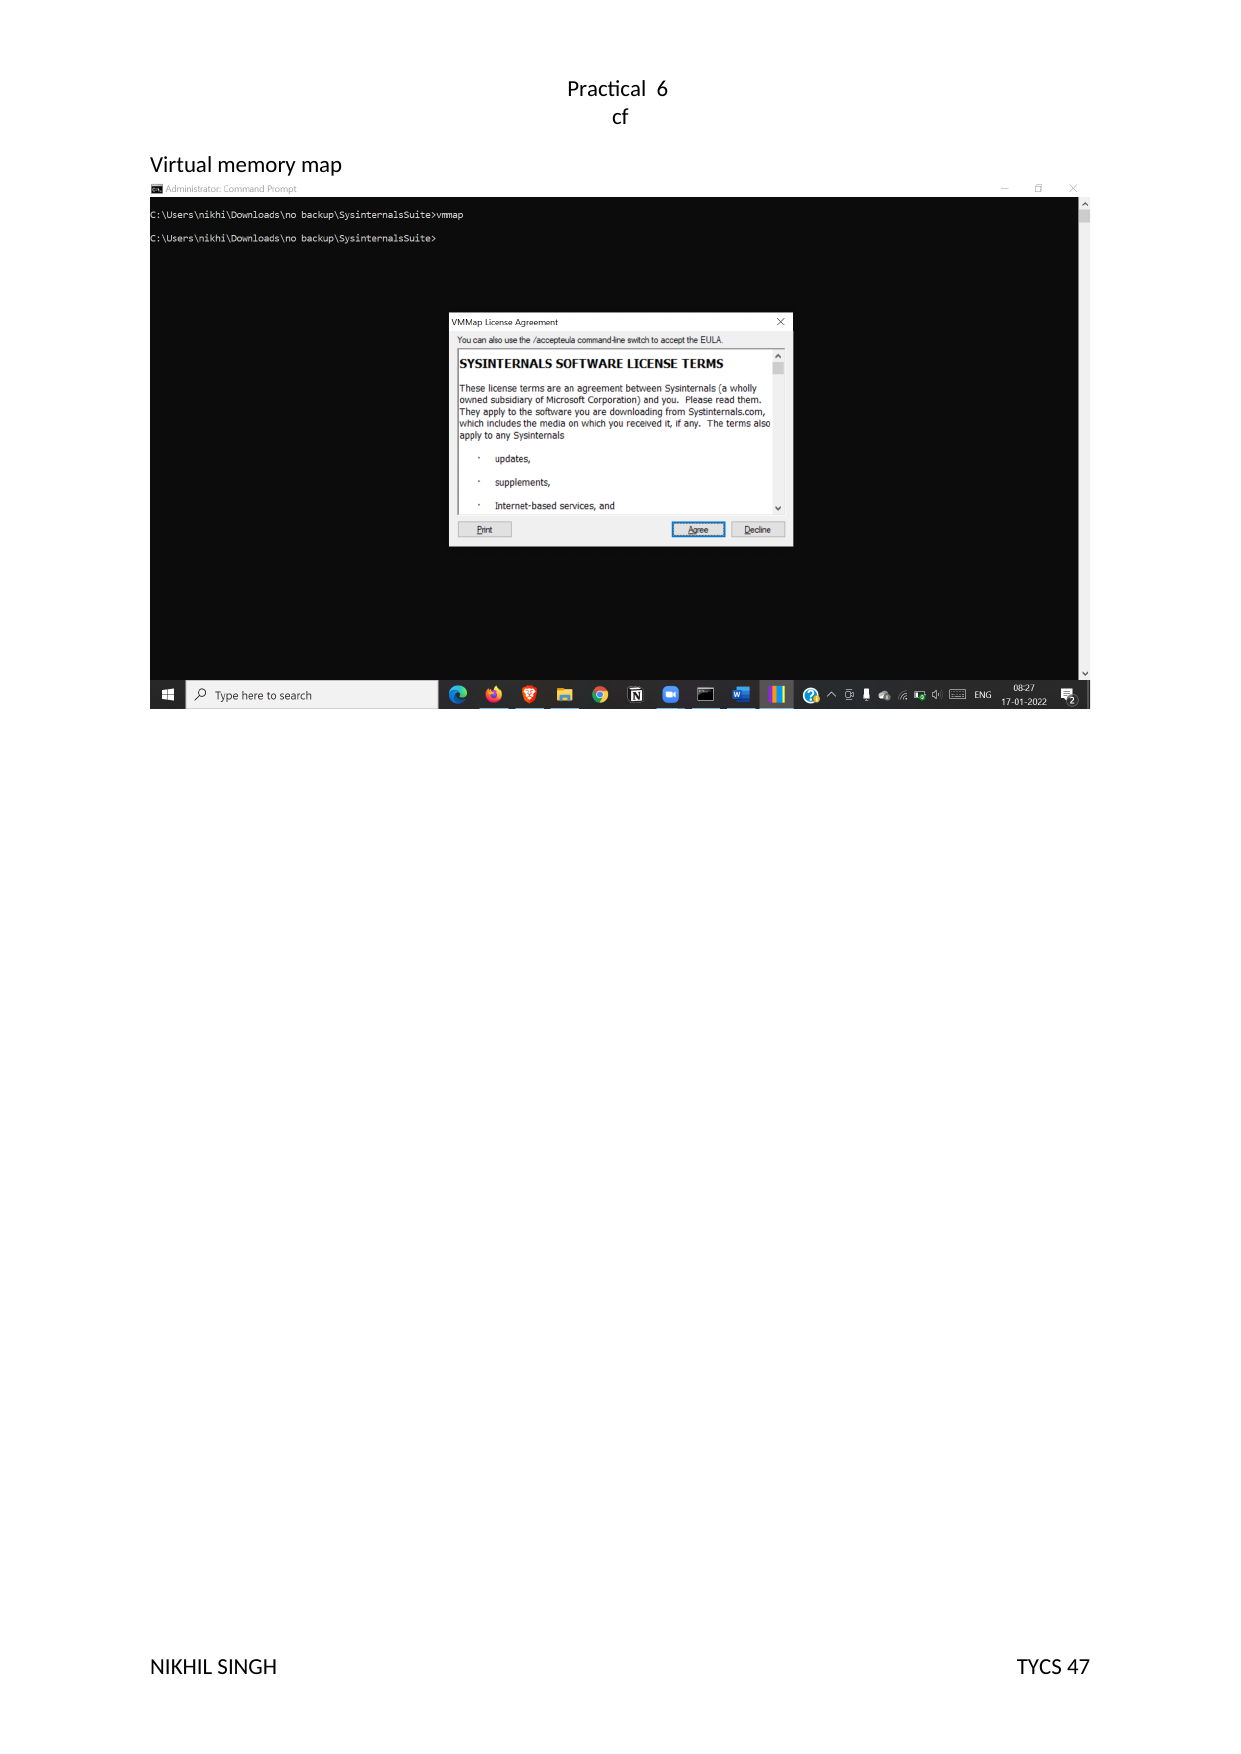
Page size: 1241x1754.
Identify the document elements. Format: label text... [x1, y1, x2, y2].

picture [150, 180, 1091, 709]
text Virtual memory map [150, 150, 1090, 180]
